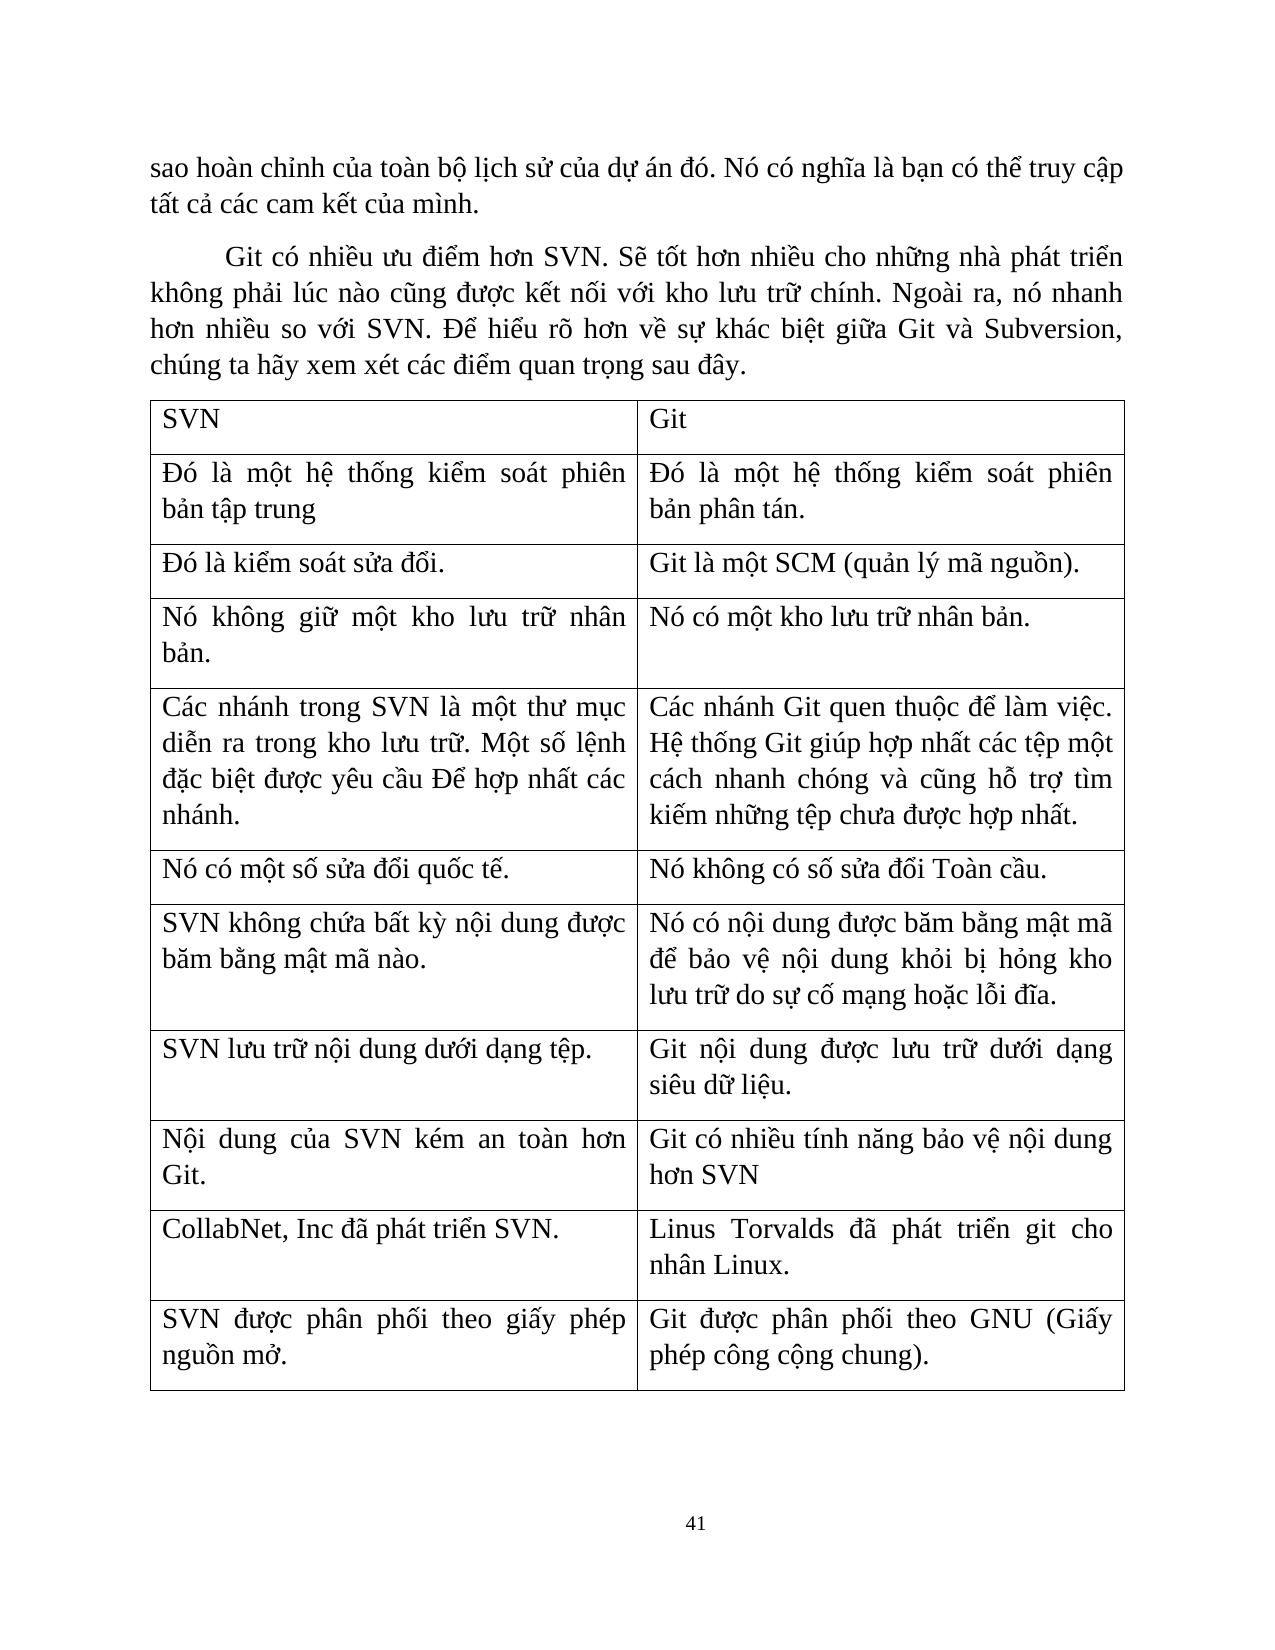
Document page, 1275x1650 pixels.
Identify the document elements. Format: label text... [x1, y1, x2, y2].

table_cell Git được phân phối theo GNU (Giấy phép công cộng chung). [638, 1301, 1124, 1390]
table_cell Nó có một kho lưu trữ nhân bản. [638, 599, 1124, 688]
text Git có nhiều ưu điểm hơn SVN. Sẽ tốt hơn nhiều cho những nhà phát triển không phải lúc nào cũng được kết nối với kho lưu trữ chính. Ngoài ra, nó nhanh hơn nhiều so với SVN. Để hiểu rõ hơn về sự khác biệt giữa Git và Subversion, chúng ta hãy xem xét các điểm quan trọng sau đây. [150, 239, 1125, 381]
table_header Git [638, 401, 1124, 454]
table_cell Đó là kiểm soát sửa đổi. [151, 545, 637, 598]
table_cell Các nhánh Git quen thuộc để làm việc. Hệ thống Git giúp hợp nhất các tệp một cách nhanh chóng và cũng hỗ trợ tìm kiếm những tệp chưa được hợp nhất. [638, 689, 1124, 850]
table_cell Nó có một số sửa đổi quốc tế. [151, 851, 637, 904]
table_cell SVN được phân phối theo giấy phép nguồn mở. [151, 1301, 637, 1390]
table_header SVN [151, 401, 637, 454]
table_cell CollabNet, Inc đã phát triển SVN. [151, 1211, 637, 1300]
table_cell Git nội dung được lưu trữ dưới dạng siêu dữ liệu. [638, 1031, 1124, 1120]
table_cell Nó không giữ một kho lưu trữ nhân bản. [151, 599, 637, 688]
table_cell Các nhánh trong SVN là một thư mục diễn ra trong kho lưu trữ. Một số lệnh đặc biệt được yêu cầu Để hợp nhất các nhánh. [151, 689, 637, 850]
table_cell SVN lưu trữ nội dung dưới dạng tệp. [151, 1031, 637, 1120]
table_cell Git có nhiều tính năng bảo vệ nội dung hơn SVN [638, 1121, 1124, 1210]
table_cell SVN không chứa bất kỳ nội dung được băm bằng mật mã nào. [151, 905, 637, 1030]
table_cell Đó là một hệ thống kiểm soát phiên bản tập trung [151, 455, 637, 544]
table_cell Git là một SCM (quản lý mã nguồn). [638, 545, 1124, 598]
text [150, 150, 1125, 220]
table_cell Nó có nội dung được băm bằng mật mã để bảo vệ nội dung khỏi bị hỏng kho lưu trữ do sự cố mạng hoặc lỗi đĩa. [638, 905, 1124, 1030]
table_cell Nội dung của SVN kém an toàn hơn Git. [151, 1121, 637, 1210]
table_cell Nó không có số sửa đổi Toàn cầu. [638, 851, 1124, 904]
table_cell Đó là một hệ thống kiểm soát phiên bản phân tán. [638, 455, 1124, 544]
table_cell Linus Torvalds đã phát triển git cho nhân Linux. [638, 1211, 1124, 1300]
